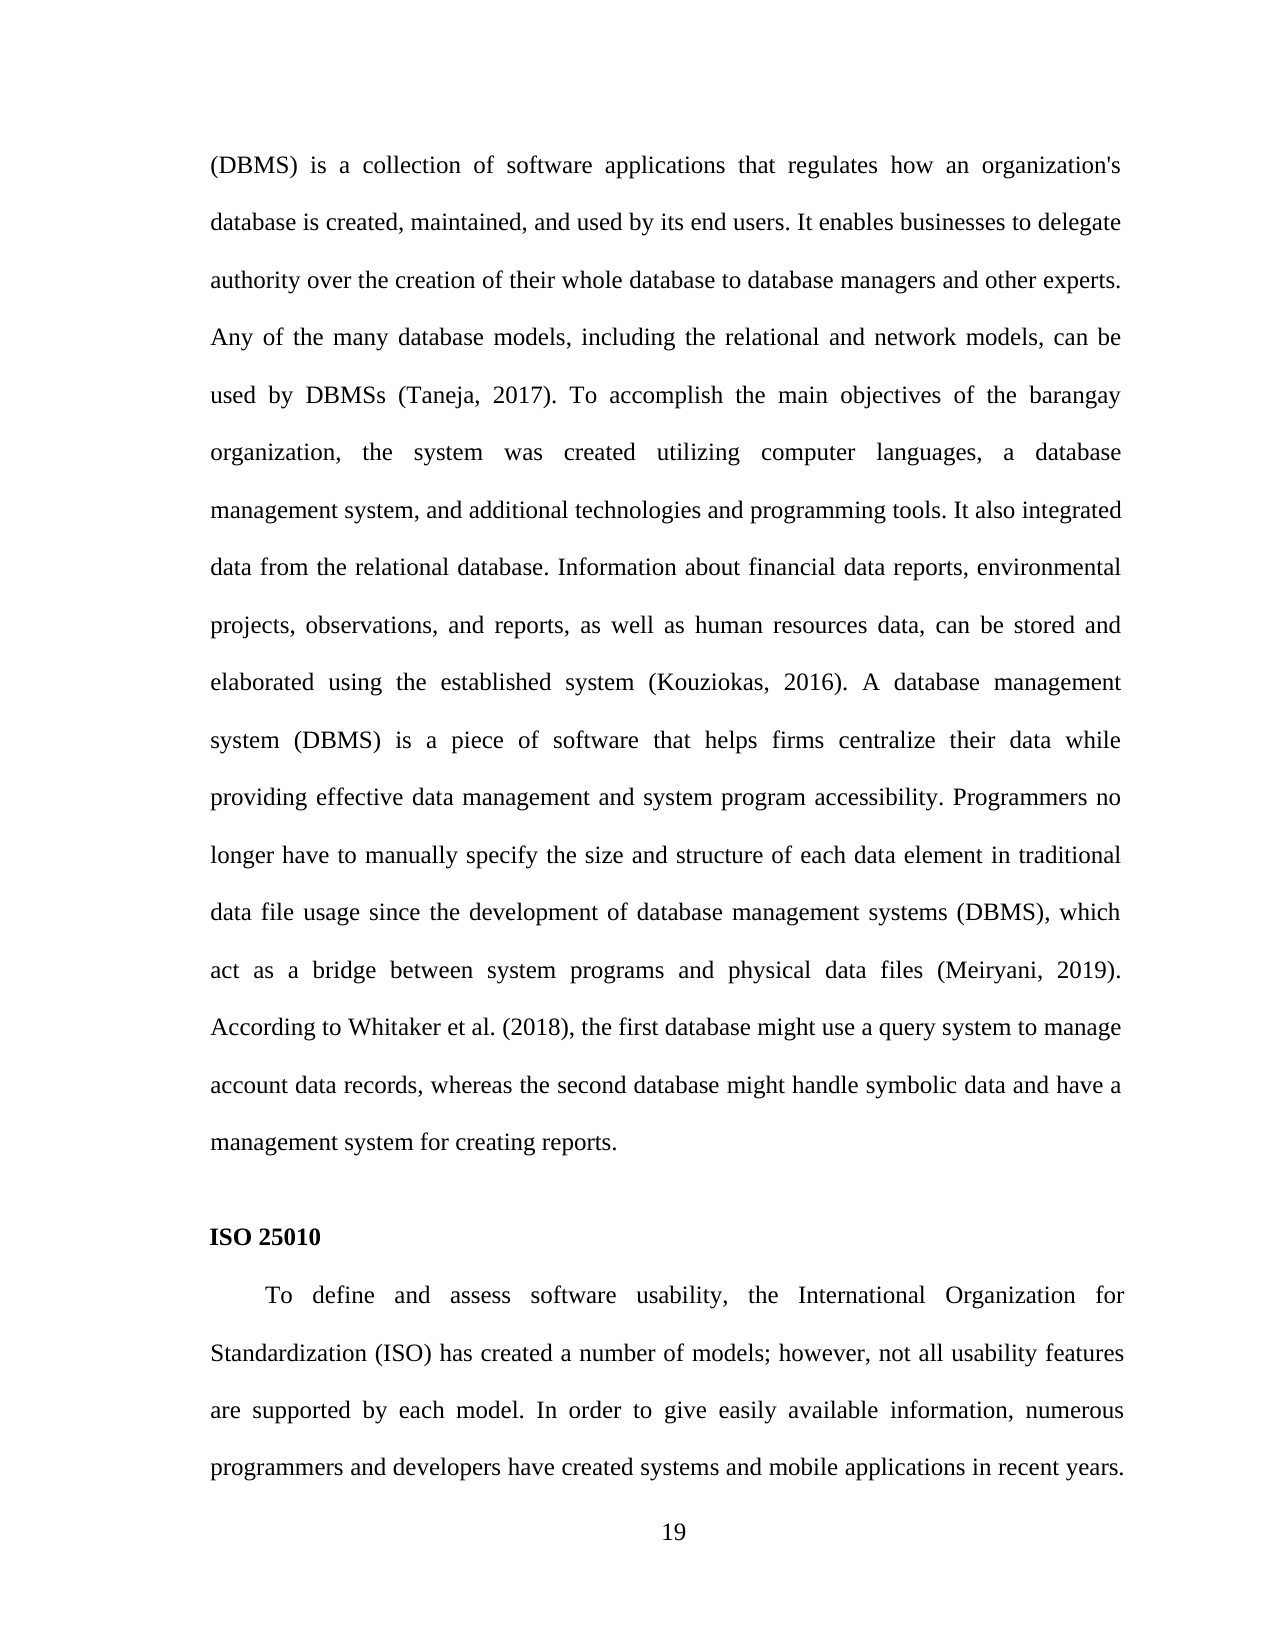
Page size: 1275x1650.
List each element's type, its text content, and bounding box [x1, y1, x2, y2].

text ISO 25010 [209, 1222, 1122, 1251]
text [209, 150, 1122, 1156]
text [210, 1281, 1126, 1481]
